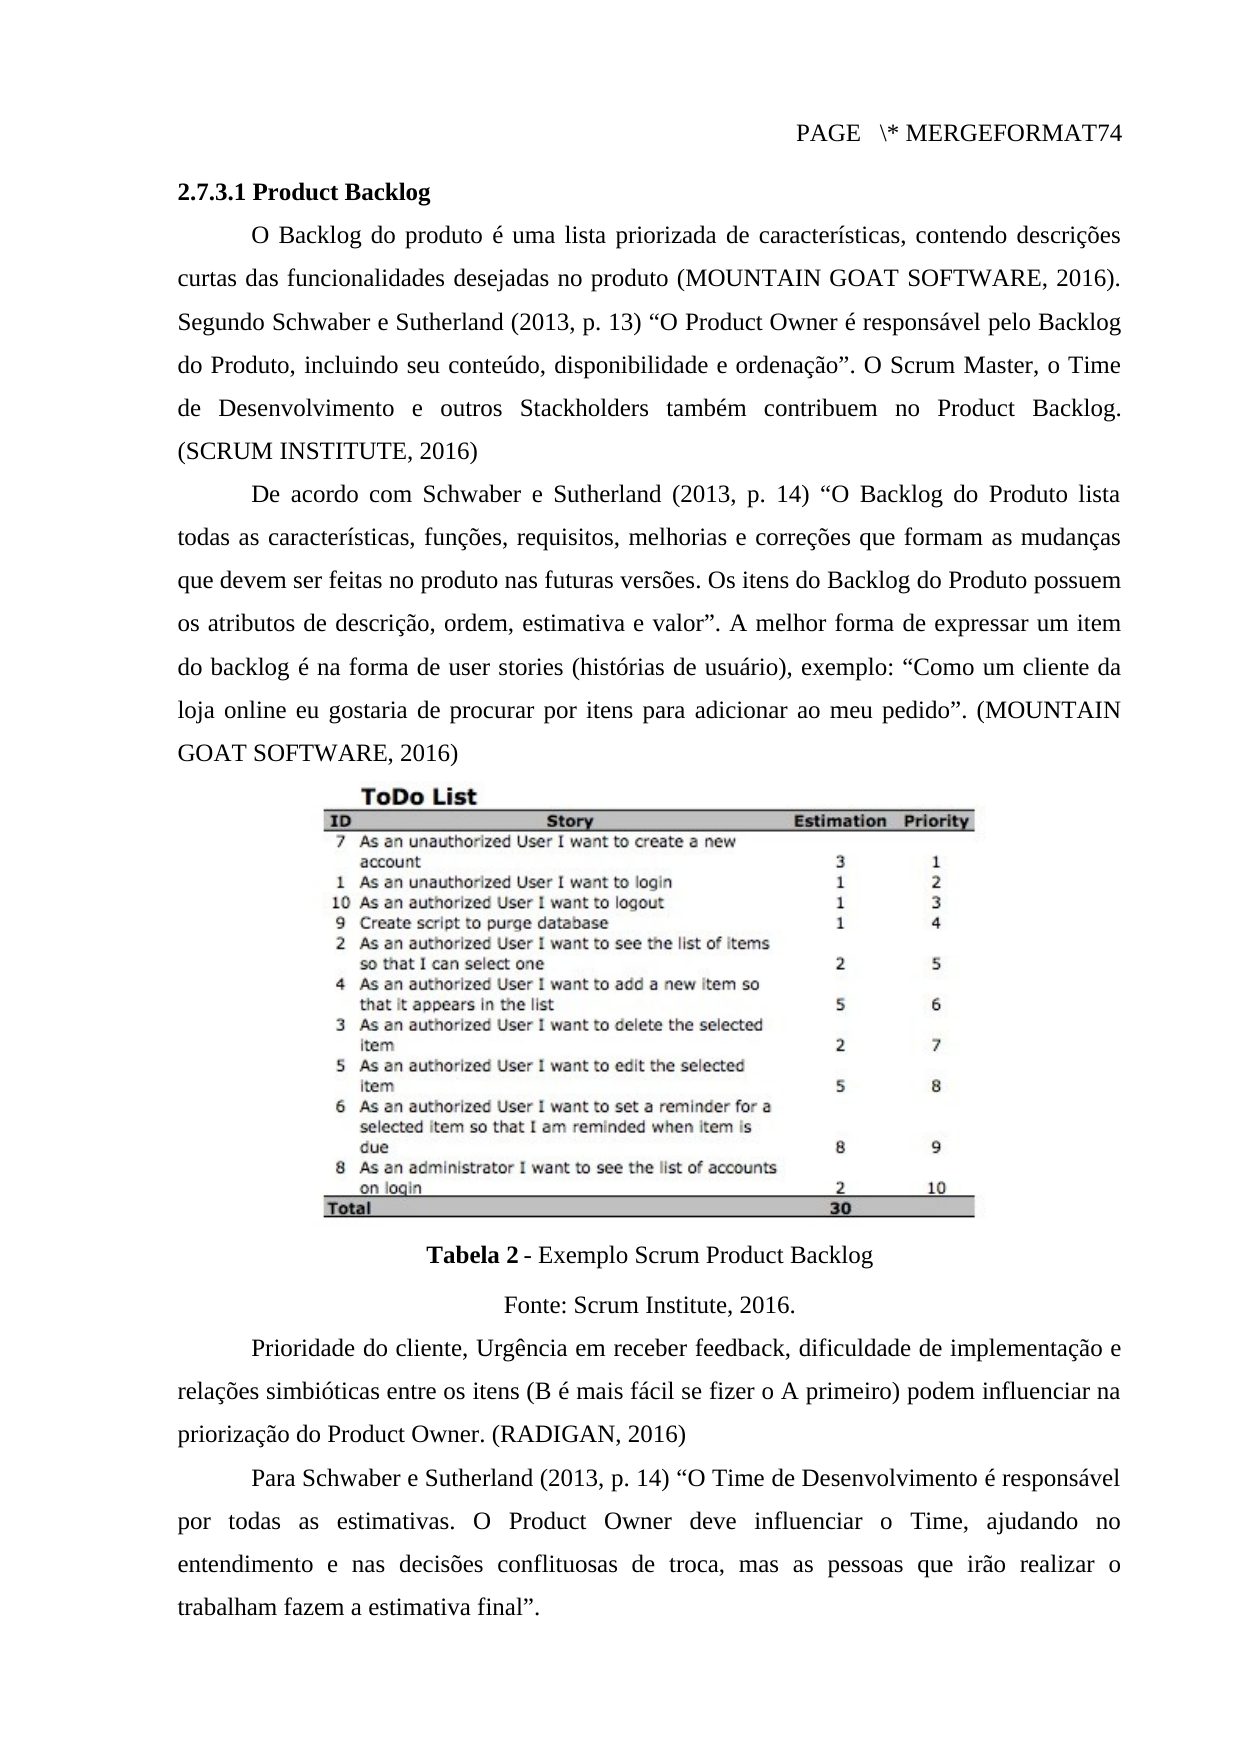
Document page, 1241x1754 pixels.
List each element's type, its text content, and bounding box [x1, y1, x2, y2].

text Para Schwaber e Sutherland (2013, p. 14) “O Time de Desenvolvimento é responsável por todas as estimativas. O Product Owner deve influenciar o Time, ajudando no entendimento e nas decisões conflituosas de troca, mas as pessoas que irão realizar o trabalham fazem a estimativa final”. [177, 1463, 1122, 1621]
text De acordo com Schwaber e Sutherland (2013, p. 14) “O Backlog do Produto lista todas as características, funções, requisitos, melhorias e correções que formam as mudanças que devem ser feitas no produto nas futuras versões. Os itens do Backlog do Produto possuem os atributos de descrição, ordem, estimativa e valor”. A melhor forma de expressar um item do backlog é na forma de user stories (histórias de usuário), exemplo: “Como um cliente da loja online eu gostaria de procurar por itens para adicionar ao meu pedido”. (MOUNTAIN GOAT SOFTWARE, 2016) [177, 479, 1122, 767]
text Fonte: Scrum Institute, 2016. [177, 1290, 1122, 1319]
picture [310, 781, 989, 1227]
text Tabela 2 - Exemplo Scrum Product Backlog [177, 1241, 1122, 1269]
text Prioridade do cliente, Urgência em receber feedback, dificuldade de implementação e relações simbióticas entre os itens (B é mais fácil se fizer o A primeiro) podem influenciar na priorização do Product Owner. (RADIGAN, 2016) [177, 1333, 1122, 1448]
subtitle Product Backlog [177, 177, 1122, 206]
text O Backlog do produto é uma lista priorizada de características, contendo descrições curtas das funcionalidades desejadas no produto (MOUNTAIN GOAT SOFTWARE, 2016). Segundo Schwaber e Sutherland (2013, p. 13) “O Product Owner é responsável pelo Backlog do Produto, incluindo seu conteúdo, disponibilidade e ordenação”. O Scrum Master, o Time de Desenvolvimento e outros Stackholders também contribuem no Product Backlog. (SCRUM INSTITUTE, 2016) [177, 220, 1122, 465]
